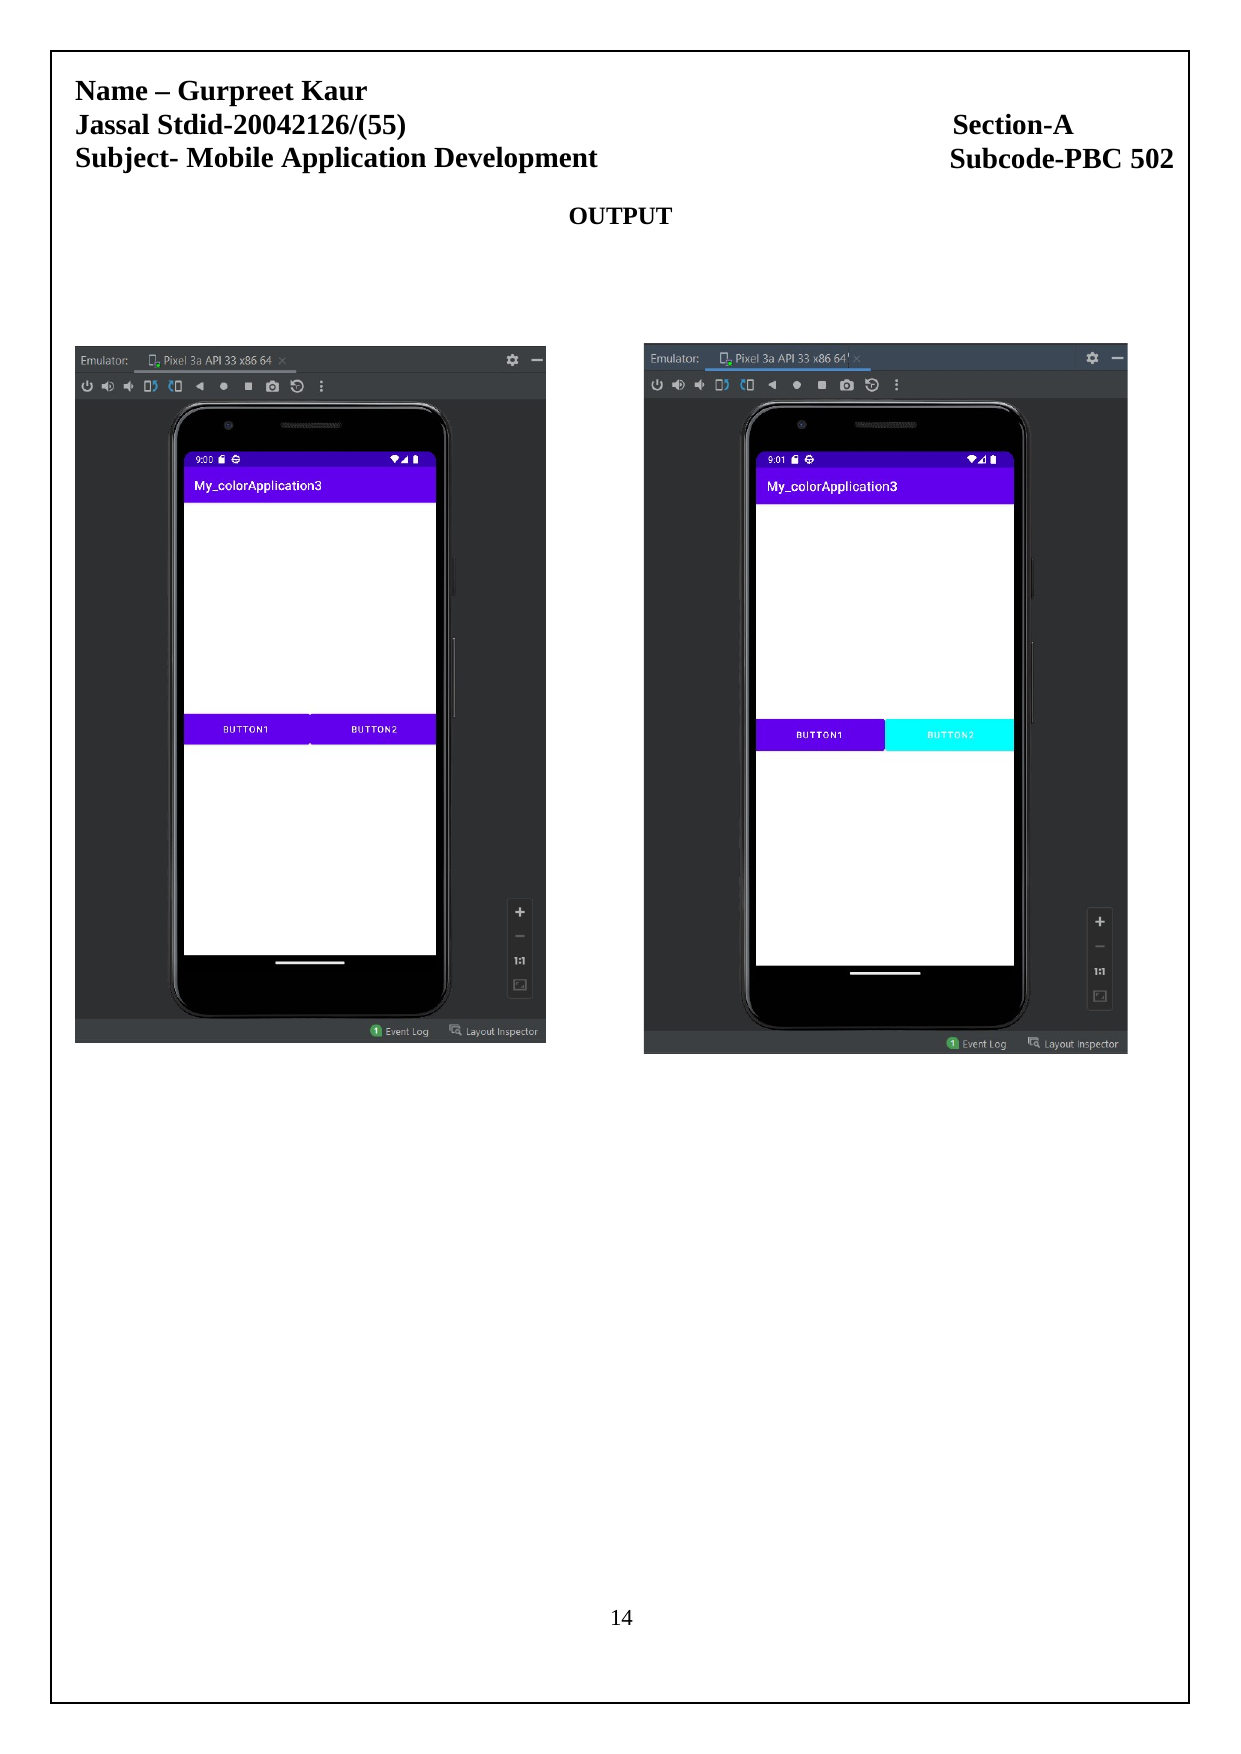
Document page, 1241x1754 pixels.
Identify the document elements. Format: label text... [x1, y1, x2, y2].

picture [643, 343, 1128, 1054]
text OUTPUT [64, 201, 1176, 229]
picture [75, 346, 546, 1043]
